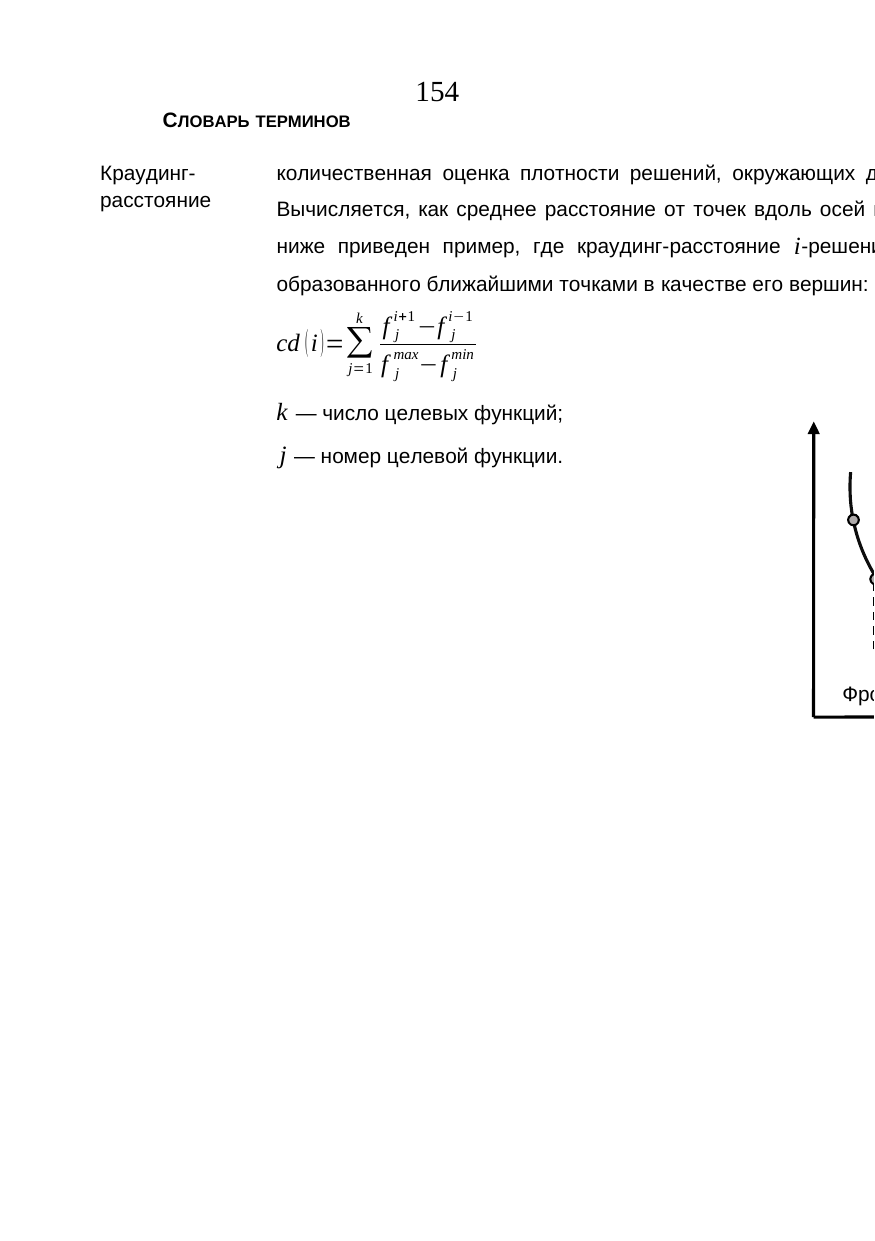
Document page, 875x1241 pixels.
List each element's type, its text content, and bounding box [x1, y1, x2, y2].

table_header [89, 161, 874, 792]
subtitle Словарь терминов [162, 107, 662, 131]
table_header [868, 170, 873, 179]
